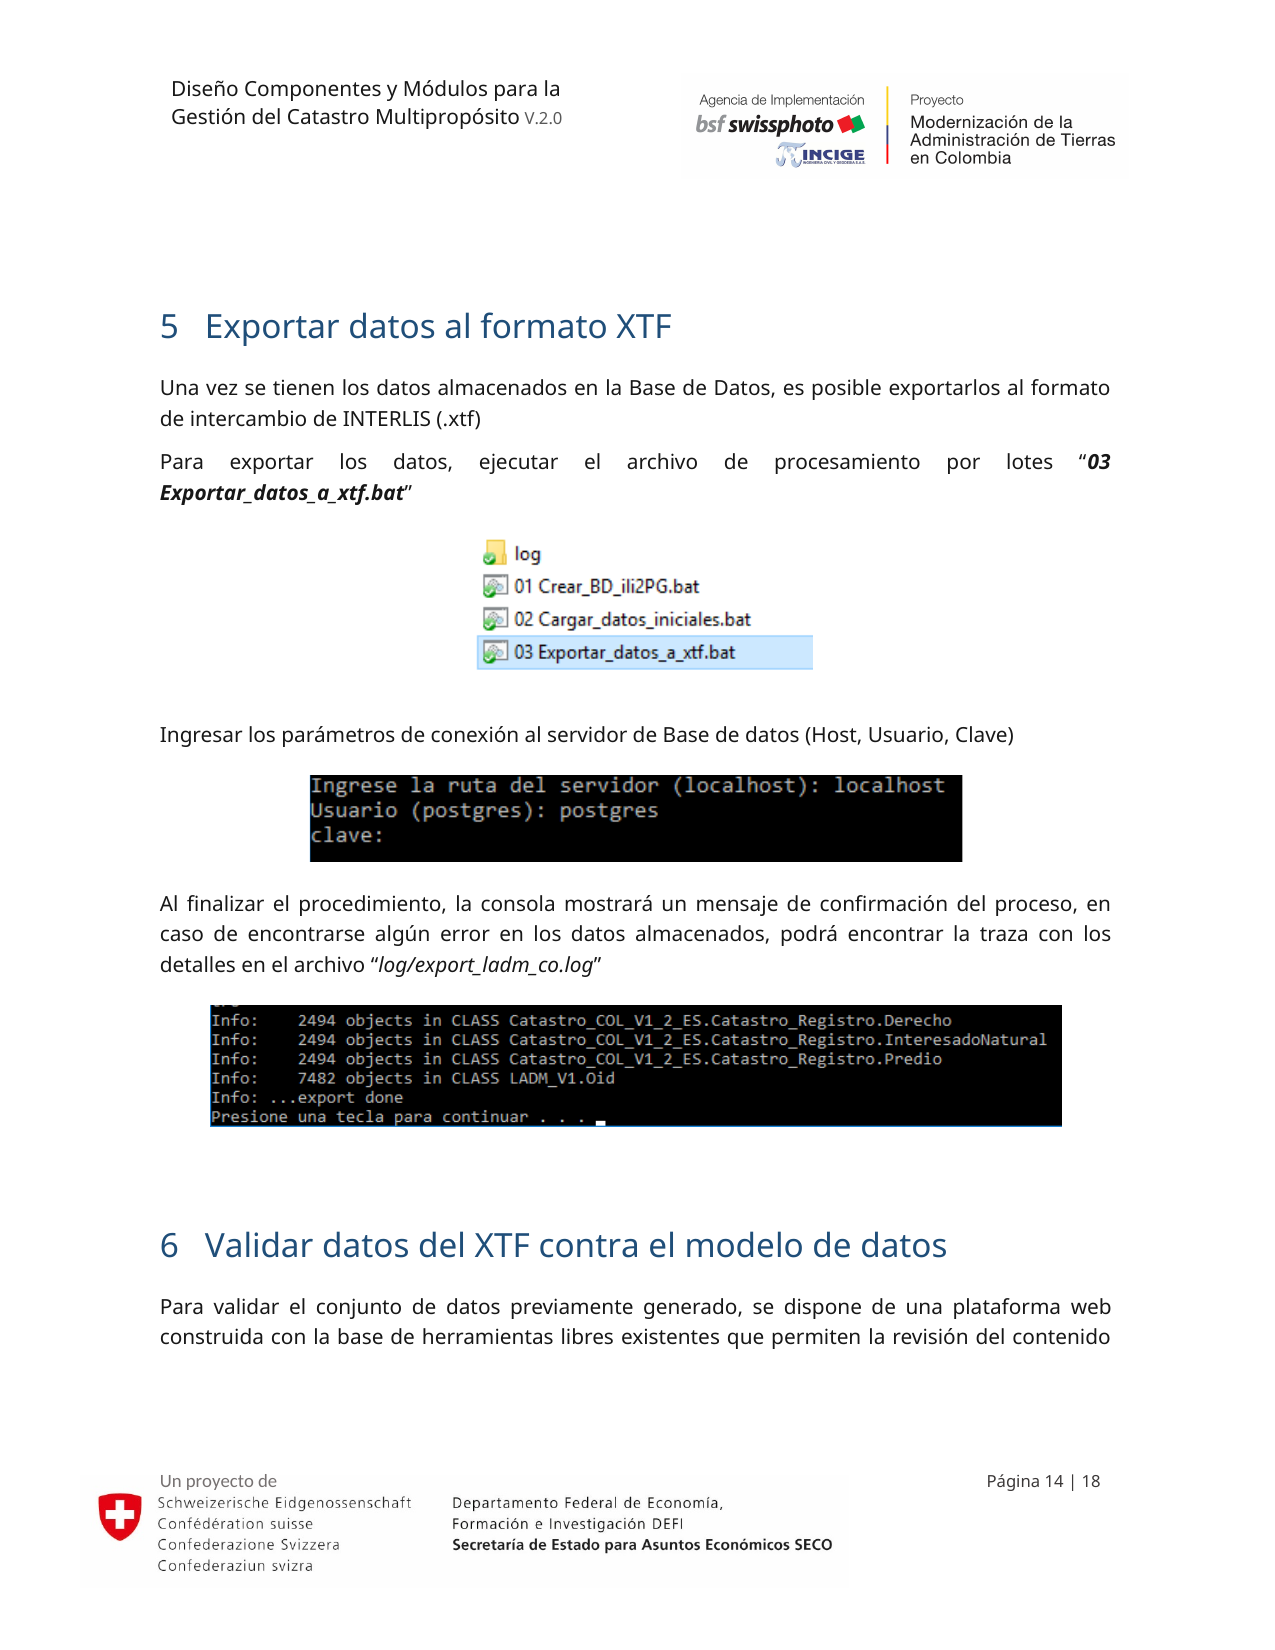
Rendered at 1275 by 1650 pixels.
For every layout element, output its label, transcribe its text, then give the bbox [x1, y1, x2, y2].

subtitle Exportar datos al formato XTF [159, 303, 1113, 348]
text Al finalizar el procedimiento, la consola mostrará un mensaje de confirmación del proceso, en caso de encontrarse algún error en los datos almacenados, podrá encontrar la traza con los detalles en el archivo “log/export_ladm_co.log” [159, 889, 1113, 979]
text Ingresar los parámetros de conexión al servidor de Base de datos (Host, Usuario, Clave) [159, 720, 1113, 748]
picture [309, 775, 963, 862]
picture [210, 1005, 1062, 1127]
picture [681, 73, 1129, 179]
text Una vez se tienen los datos almacenados en la Base de Datos, es posible exportarlos al formato de intercambio de INTERLIS (.xtf) [159, 373, 1113, 432]
picture [80, 1475, 849, 1588]
subtitle Validar datos del XTF contra el modelo de datos [159, 1221, 1113, 1267]
picture [162, 1475, 168, 1486]
text Para exportar los datos, ejecutar el archivo de procesamiento por lotes “03 Exportar_datos_a_xtf.bat” [159, 447, 1113, 506]
picture [459, 533, 813, 693]
